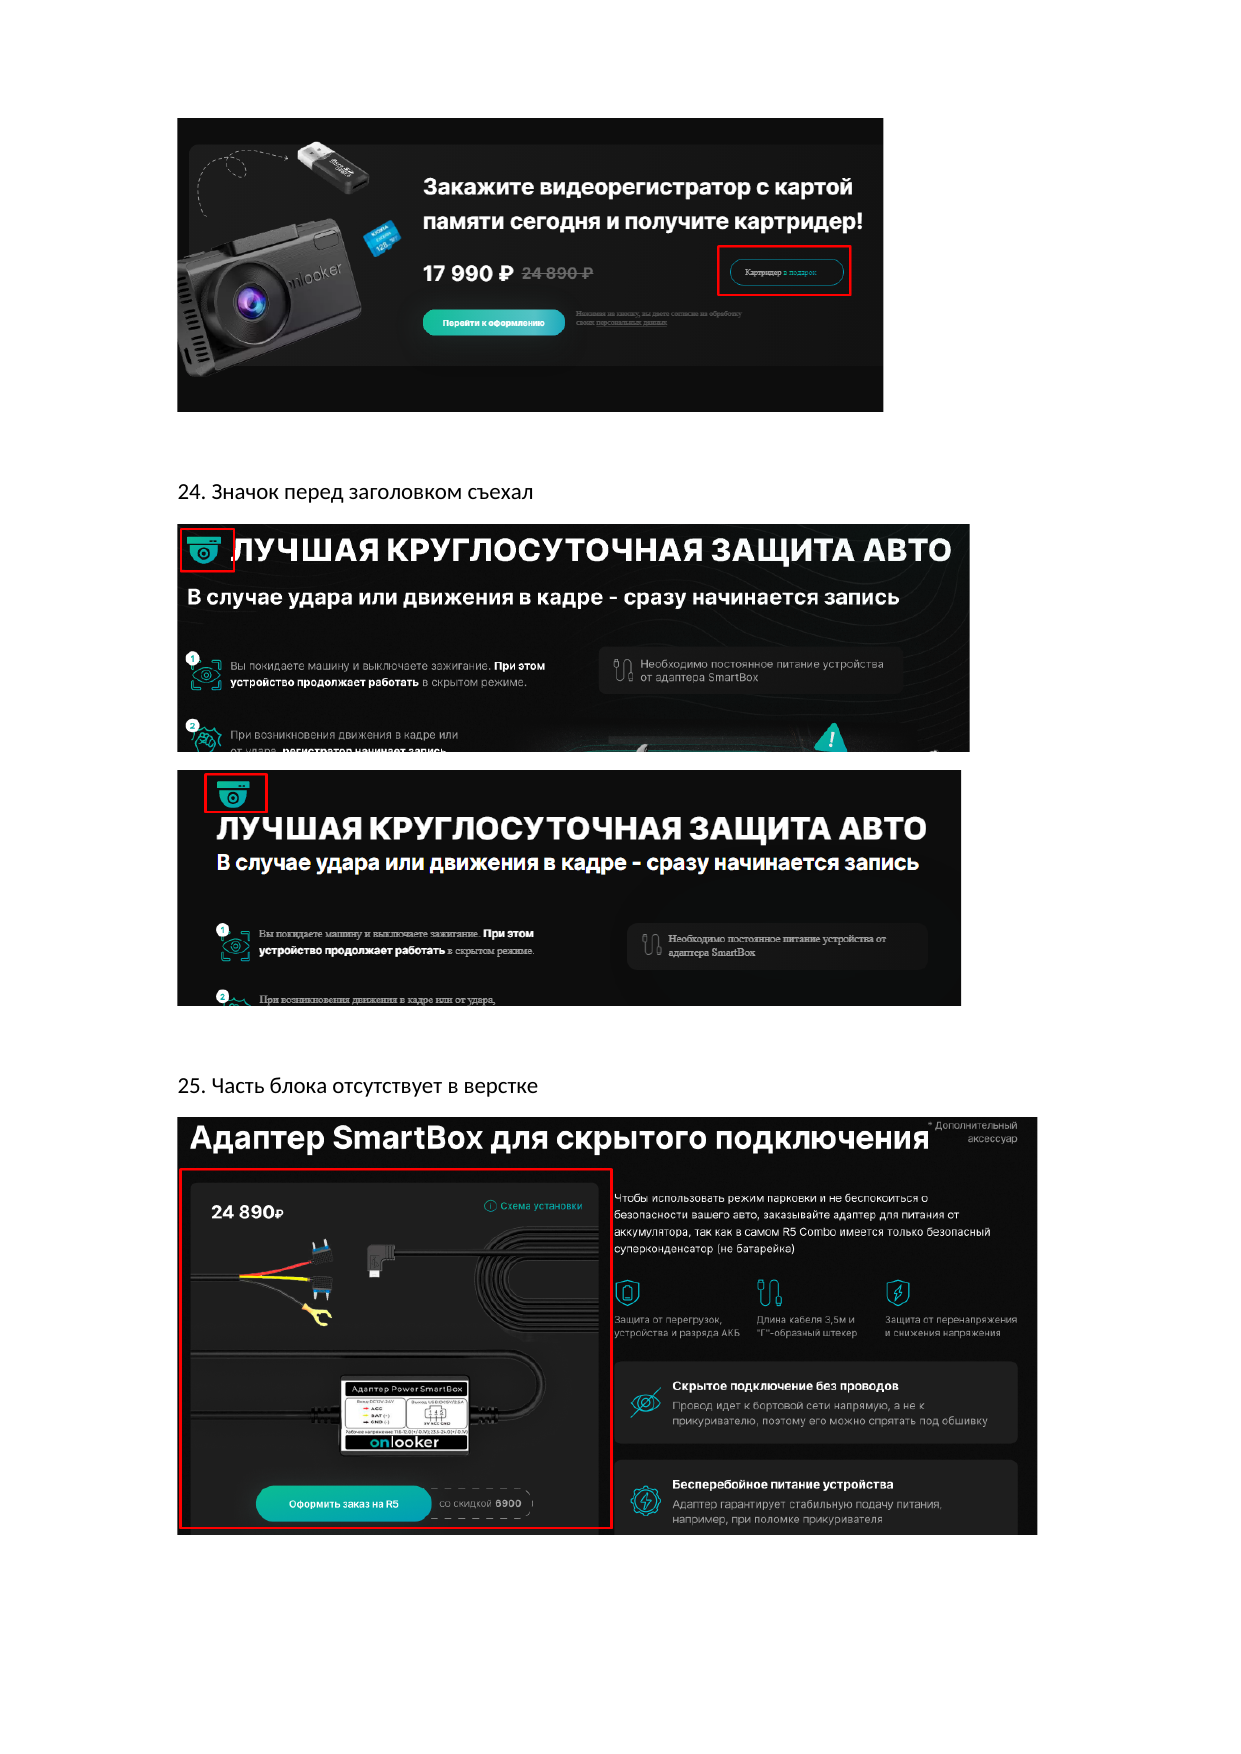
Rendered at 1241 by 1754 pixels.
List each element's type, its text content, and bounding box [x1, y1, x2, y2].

picture [177, 1117, 1038, 1535]
text 25. Часть блока отсутствует в верстке [177, 1071, 1152, 1099]
picture [177, 524, 970, 752]
text 24. Значок перед заголовком съехал [177, 477, 1152, 505]
picture [177, 770, 962, 1006]
picture [177, 118, 884, 412]
